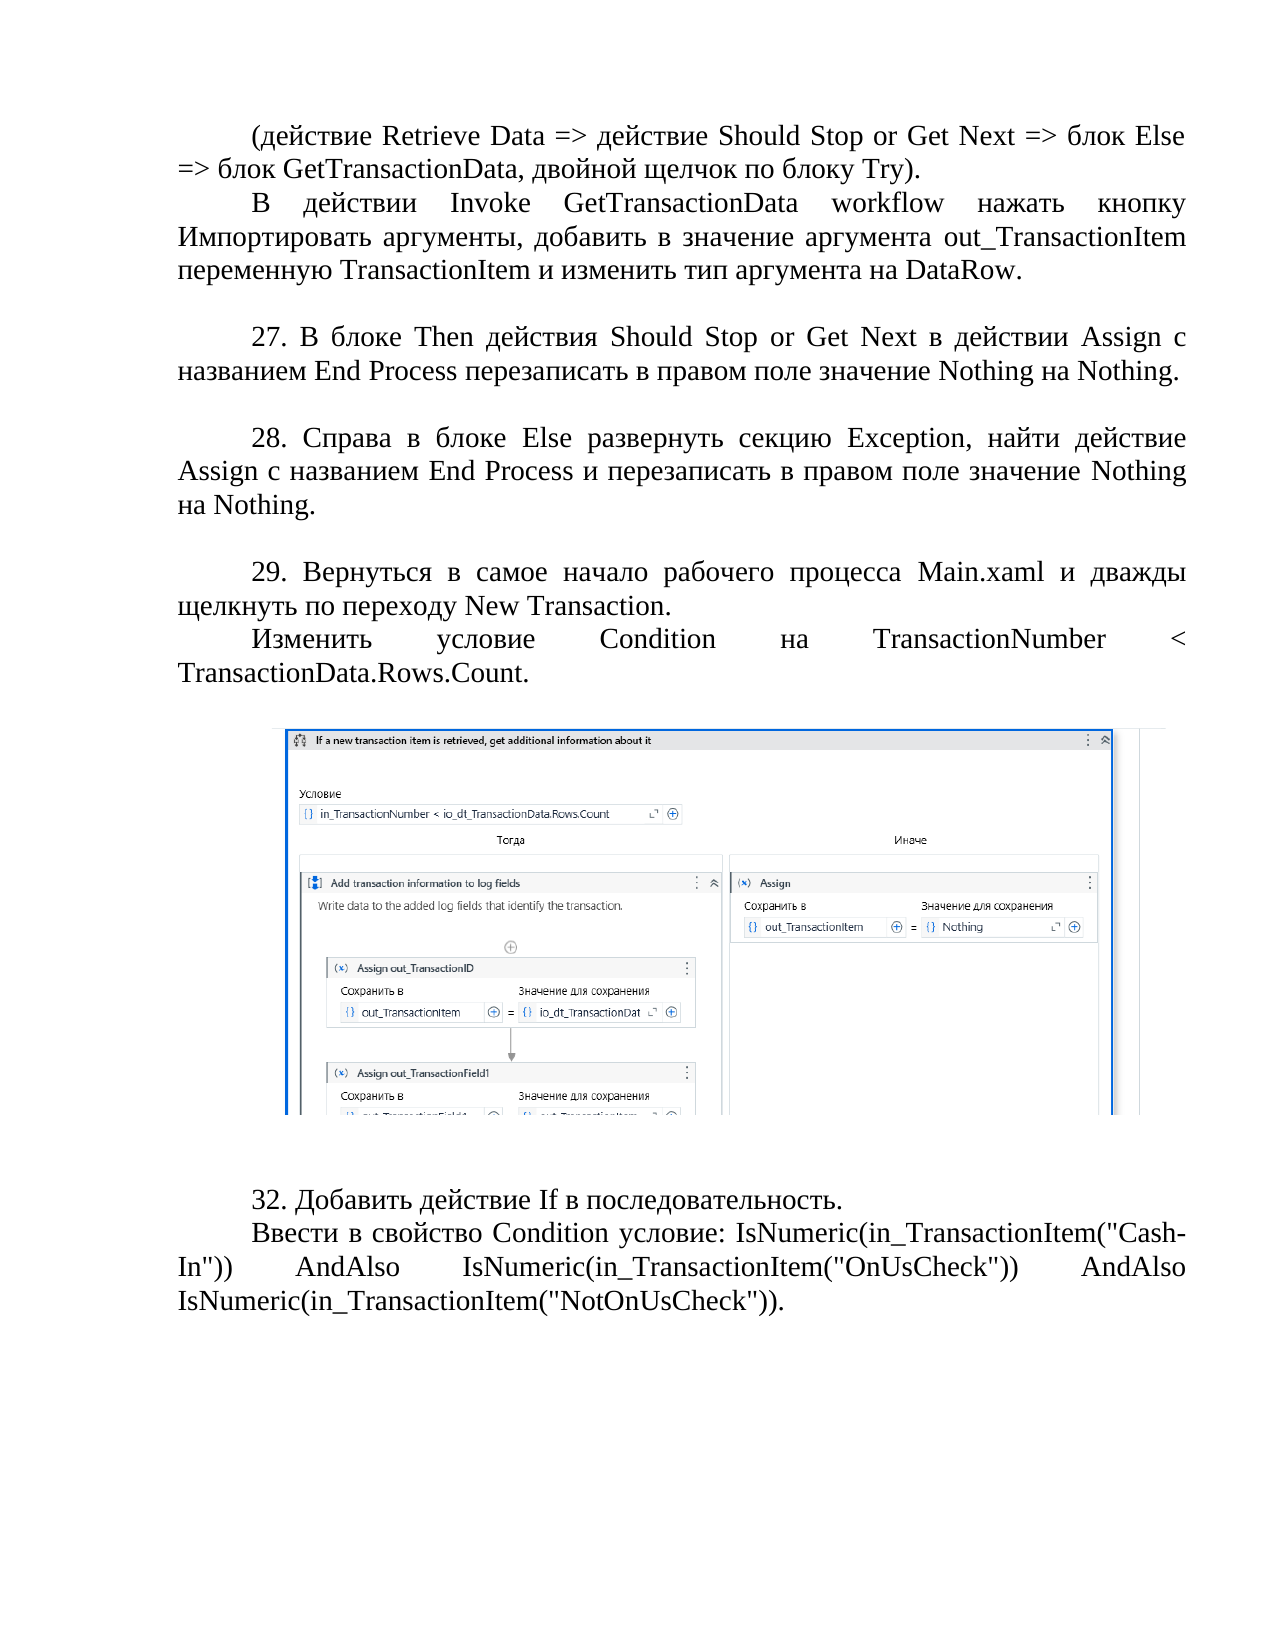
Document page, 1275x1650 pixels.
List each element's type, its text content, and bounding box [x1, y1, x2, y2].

list 28. Справа в блоке Else развернуть секцию Exception, найти действие Assign с названием End Process и перезаписать в правом поле значение Nothing на Nothing. [177, 420, 1186, 521]
list В действии Invoke GetTransactionData workflow нажать кнопку Импортировать аргументы, добавить в значение аргумента out_TransactionItem переменную TransactionItem и изменить тип аргумента на DataRow. [177, 185, 1186, 286]
picture [271, 721, 1166, 1115]
list (действие Retrieve Data => действие Should Stop or Get Next => блок Else => блок GetTransactionData, двойной щелчок по блоку Try). [177, 118, 1186, 185]
list 27. В блоке Then действия Should Stop or Get Next в действии Assign с названием End Process перезаписать в правом поле значение Nothing на Nothing. [177, 319, 1186, 386]
list 29. Вернуться в самое начало рабочего процесса Main.xaml и дважды щелкнуть по переходу New Transaction. [177, 554, 1186, 621]
list 32. Добавить действие If в последовательность. [177, 1182, 1186, 1216]
list Изменить условие Condition на TransactionNumber < TransactionData.Rows.Count. [177, 621, 1186, 688]
list Ввести в свойство Condition условие: IsNumeric(in_TransactionItem("Cash-In")) AndAlso IsNumeric(in_TransactionItem("OnUsCheck")) AndAlso IsNumeric(in_TransactionItem("NotOnUsCheck")). [177, 1216, 1186, 1316]
